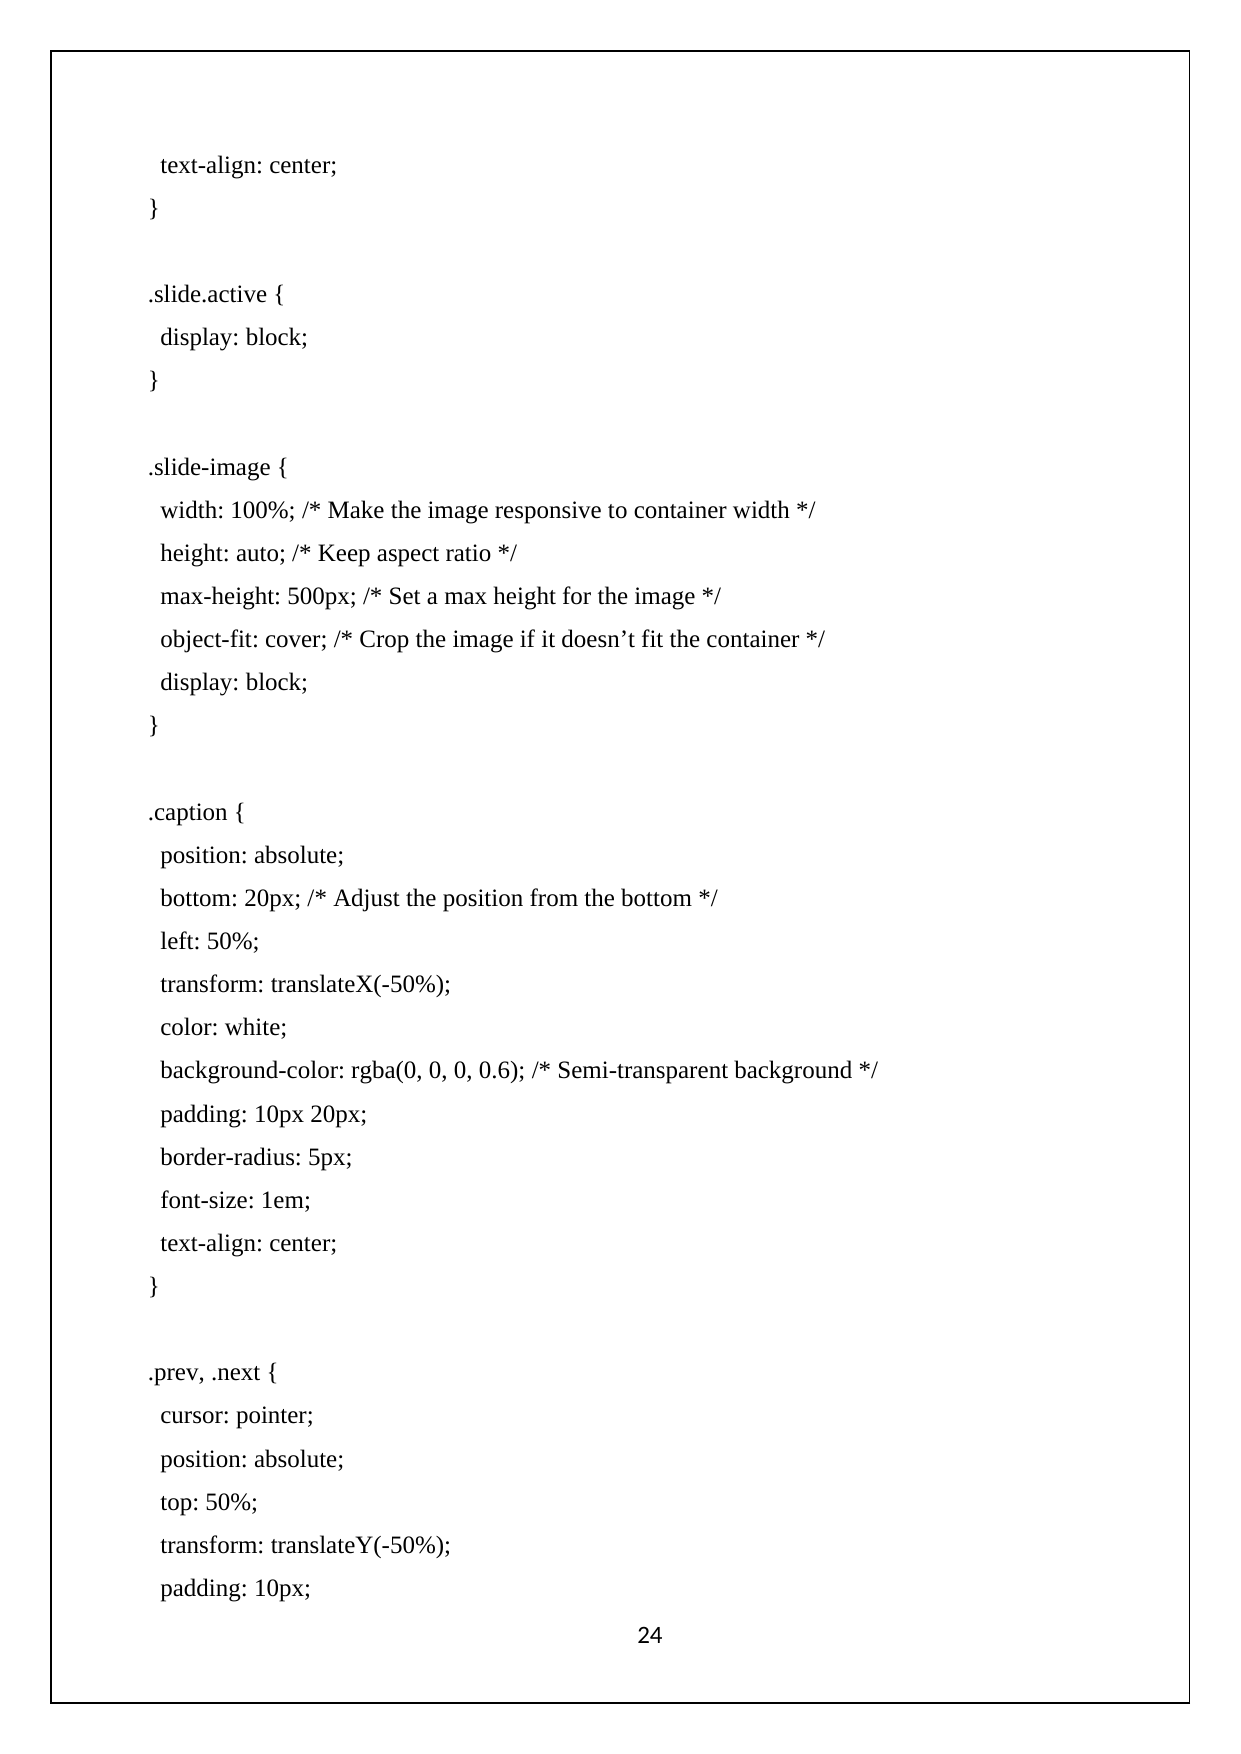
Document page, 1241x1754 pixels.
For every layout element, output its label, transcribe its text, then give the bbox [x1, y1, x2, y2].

text height: auto; /* Keep aspect ratio */ [148, 538, 1152, 567]
text .caption { [148, 797, 1152, 826]
text padding: 10px 20px; [148, 1099, 1152, 1127]
text max-height: 500px; /* Set a max height for the image */ [148, 581, 1152, 610]
text transform: translateY(-50%); [148, 1530, 1152, 1559]
text top: 50%; [148, 1487, 1152, 1516]
text width: 100%; /* Make the image responsive to container width */ [148, 495, 1152, 524]
text } [148, 1271, 1152, 1300]
text transform: translateX(-50%); [148, 969, 1152, 998]
text object-fit: cover; /* Crop the image if it doesn’t fit the container */ [148, 624, 1152, 653]
text color: white; [148, 1012, 1152, 1041]
text } [148, 711, 1152, 739]
text position: absolute; [148, 840, 1152, 869]
text } [148, 366, 1152, 394]
text padding: 10px; [148, 1573, 1152, 1602]
text text-align: center; [148, 150, 1152, 179]
text font-size: 1em; [148, 1185, 1152, 1214]
text } [148, 193, 1152, 222]
text .slide.active { [148, 279, 1152, 308]
text display: block; [148, 667, 1152, 696]
text .prev, .next { [148, 1357, 1152, 1386]
text border-radius: 5px; [148, 1142, 1152, 1171]
text .slide-image { [148, 452, 1152, 481]
text left: 50%; [148, 926, 1152, 955]
text cursor: pointer; [148, 1401, 1152, 1429]
text background-color: rgba(0, 0, 0, 0.6); /* Semi-transparent background */ [148, 1056, 1152, 1084]
text text-align: center; [148, 1228, 1152, 1257]
text display: block; [148, 322, 1152, 351]
text position: absolute; [148, 1444, 1152, 1472]
text bottom: 20px; /* Adjust the position from the bottom */ [148, 883, 1152, 912]
